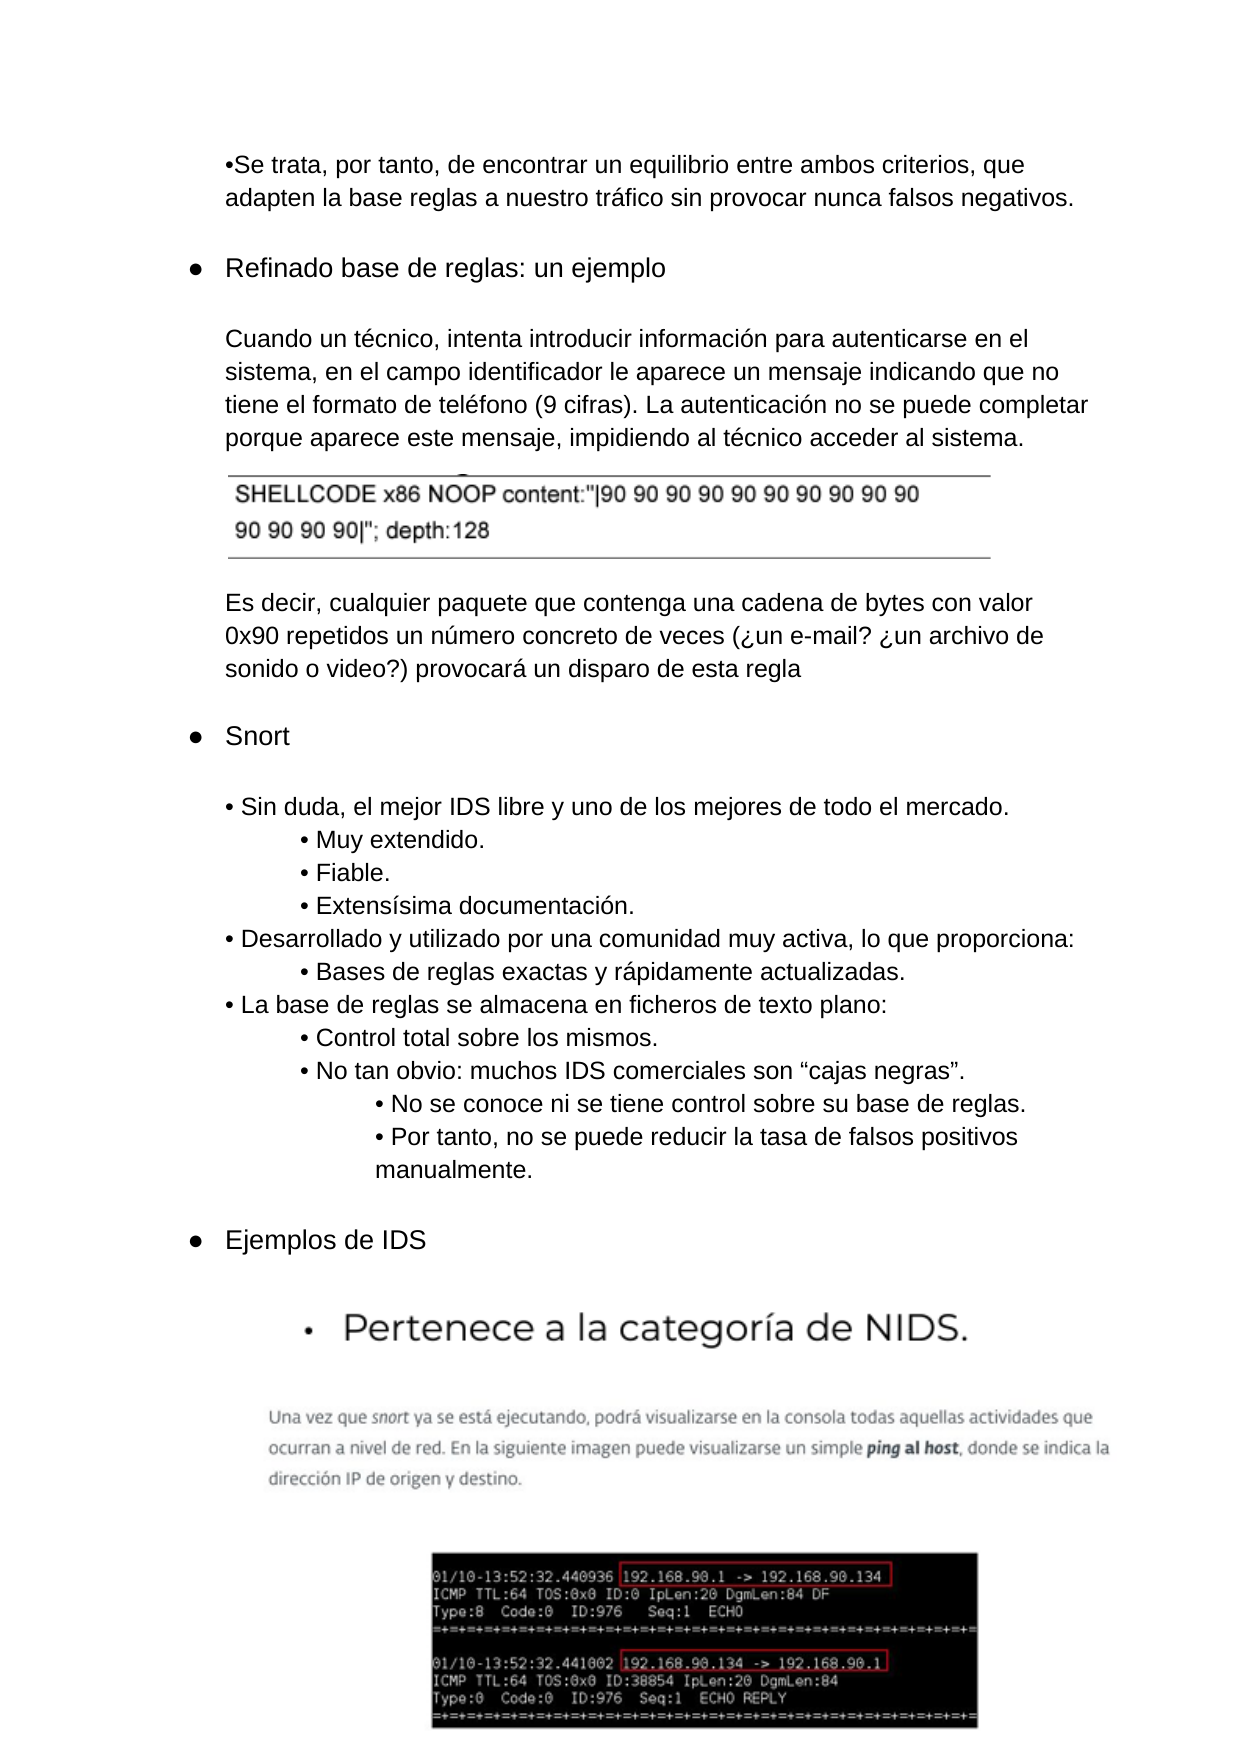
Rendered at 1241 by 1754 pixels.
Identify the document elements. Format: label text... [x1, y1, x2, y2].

list Ejemplos de IDS [187, 1224, 1090, 1255]
text • No tan obvio: muchos IDS comerciales son “cajas negras”. [300, 1056, 1090, 1085]
text • Desarrollado y utilizado por una comunidad muy activa, lo que proporciona: [225, 924, 1090, 953]
text • No se conoce ni se tiene control sobre su base de reglas. [375, 1089, 1090, 1118]
text • La base de reglas se almacena en ficheros de texto plano: [225, 990, 1090, 1019]
text • Por tanto, no se puede reducir la tasa de falsos positivos manualmente. [375, 1122, 1090, 1184]
list Refinado base de reglas: un ejemplo [187, 252, 1090, 283]
list Snort [187, 720, 1090, 751]
text • Muy extendido. [300, 825, 1090, 854]
text • Sin duda, el mejor IDS libre y uno de los mejores de todo el mercado. [225, 792, 1090, 821]
text • Fiable. [300, 858, 1090, 887]
text Cuando un técnico, intenta introducir información para autenticarse en el sistema, en el campo identificador le aparece un mensaje indicando que no tiene el formato de teléfono (9 cifras). La autenticación no se puede completar porque aparece este mensaje, impidiendo al técnico acceder al sistema. [225, 324, 1090, 452]
picture [228, 1297, 1118, 1745]
text • Control total sobre los mismos. [300, 1023, 1090, 1052]
text Es decir, cualquier paquete que contenga una cadena de bytes con valor 0x90 repetidos un número concreto de veces (¿un e-mail? ¿un archivo de sonido o video?) provocará un disparo de esta regla [225, 588, 1090, 683]
picture [228, 474, 991, 559]
text •Se trata, por tanto, de encontrar un equilibrio entre ambos criterios, que adapten la base reglas a nuestro tráfico sin provocar nunca falsos negativos. [225, 150, 1090, 212]
text • Extensísima documentación. [300, 891, 1090, 920]
text • Bases de reglas exactas y rápidamente actualizadas. [225, 957, 1090, 986]
